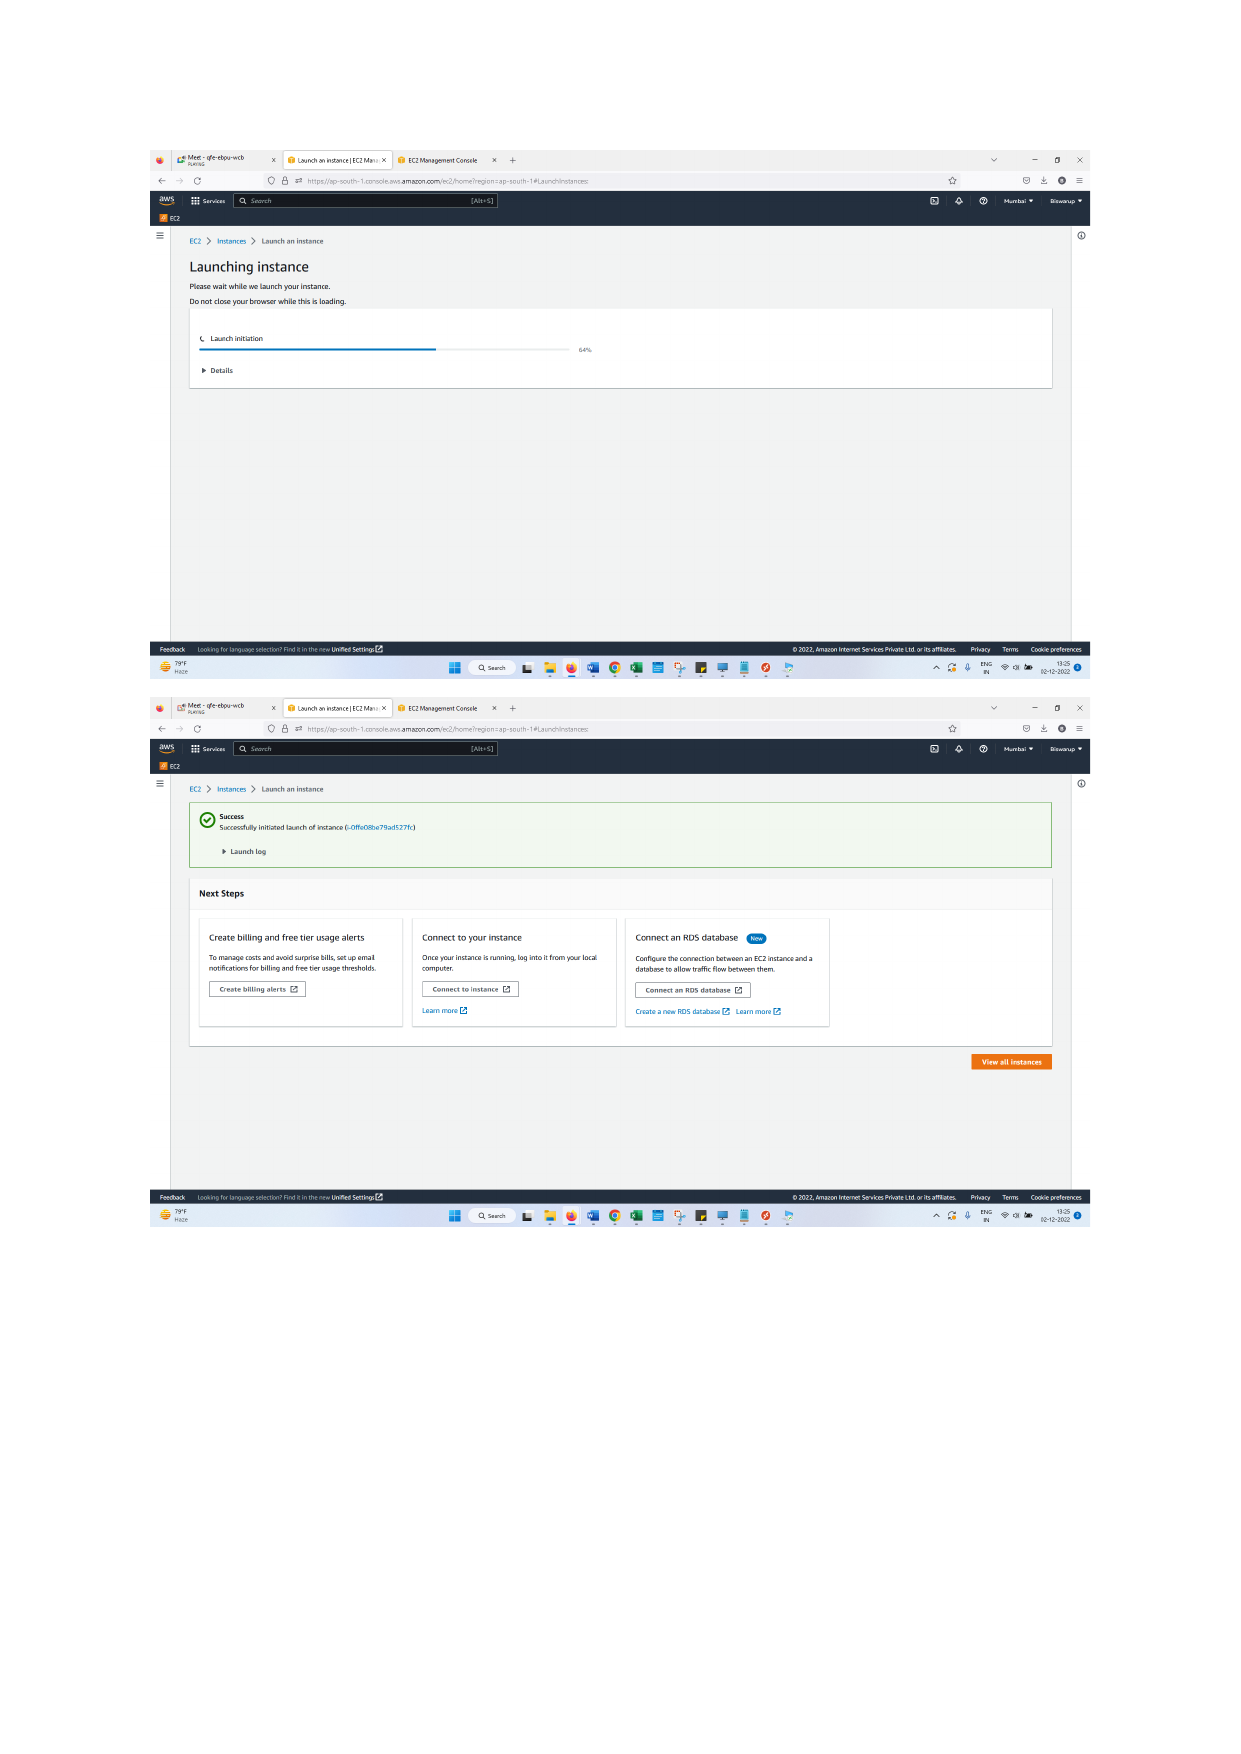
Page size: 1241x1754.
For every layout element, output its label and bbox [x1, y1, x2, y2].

picture [150, 150, 1091, 679]
picture [150, 697, 1091, 1227]
